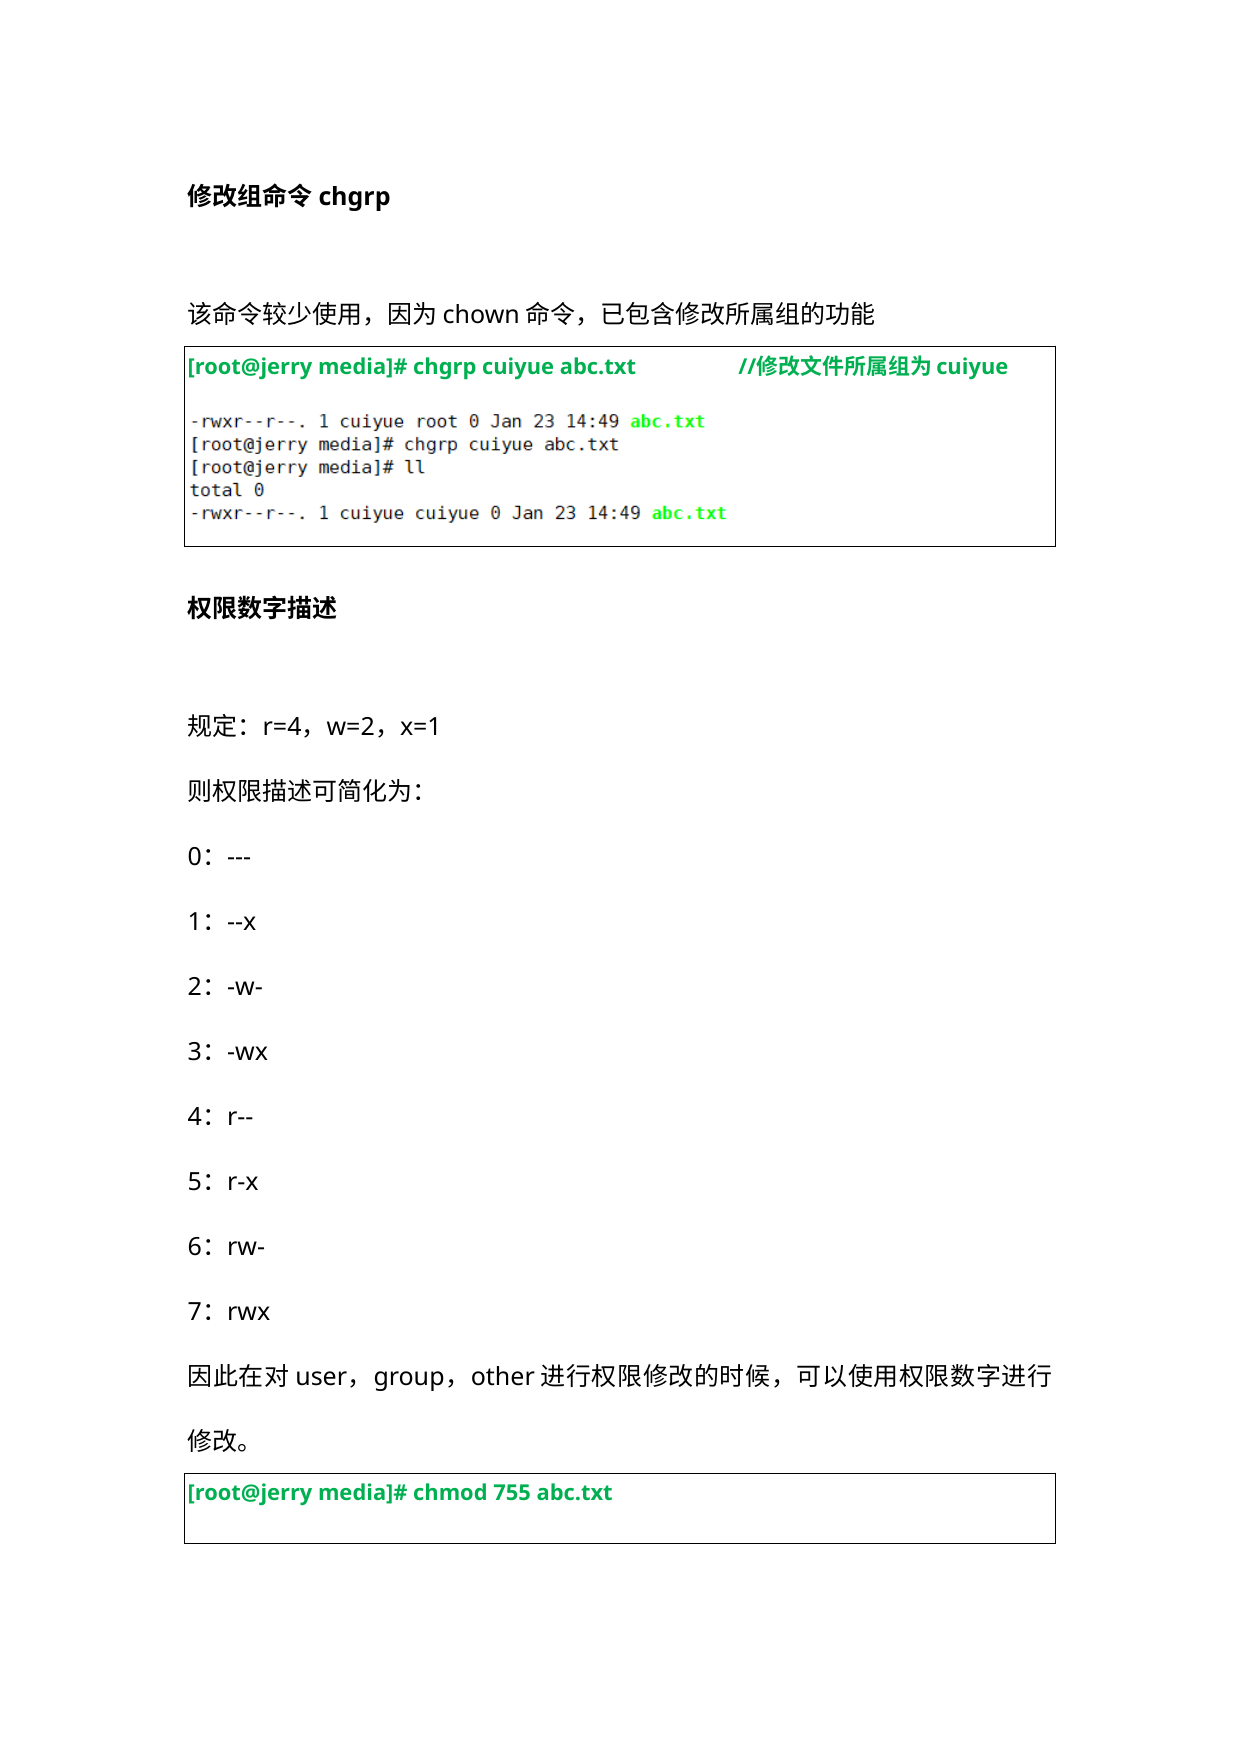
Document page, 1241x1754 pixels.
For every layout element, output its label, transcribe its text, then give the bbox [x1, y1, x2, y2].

text 1：--x [187, 887, 1053, 952]
text 该命令较少使用，因为chown命令，已包含修改所属组的功能 [187, 281, 1053, 346]
text [root@jerry media]# chgrp cuiyue abc.txt //修改文件所属组为cuiyue [185, 347, 1055, 381]
text 6：rw- [187, 1212, 1053, 1277]
picture [187, 413, 1053, 524]
text 5：r-x [187, 1147, 1053, 1212]
text 规定：r=4，w=2，x=1 [187, 692, 1053, 757]
text [root@jerry media]# chmod 755 abc.txt [185, 1474, 1055, 1508]
subtitle 修改组命令 chgrp [187, 162, 1053, 227]
text 4：r-- [187, 1082, 1053, 1147]
text 3：-wx [187, 1017, 1053, 1082]
text 7：rwx [187, 1277, 1053, 1342]
text 0：--- [187, 822, 1053, 887]
text 因此在对user，group，other进行权限修改的时候，可以使用权限数字进行修改。 [187, 1342, 1053, 1472]
subtitle 权限数字描述 [187, 574, 1053, 639]
text 则权限描述可简化为： [187, 757, 1053, 822]
text 2：-w- [187, 952, 1053, 1017]
